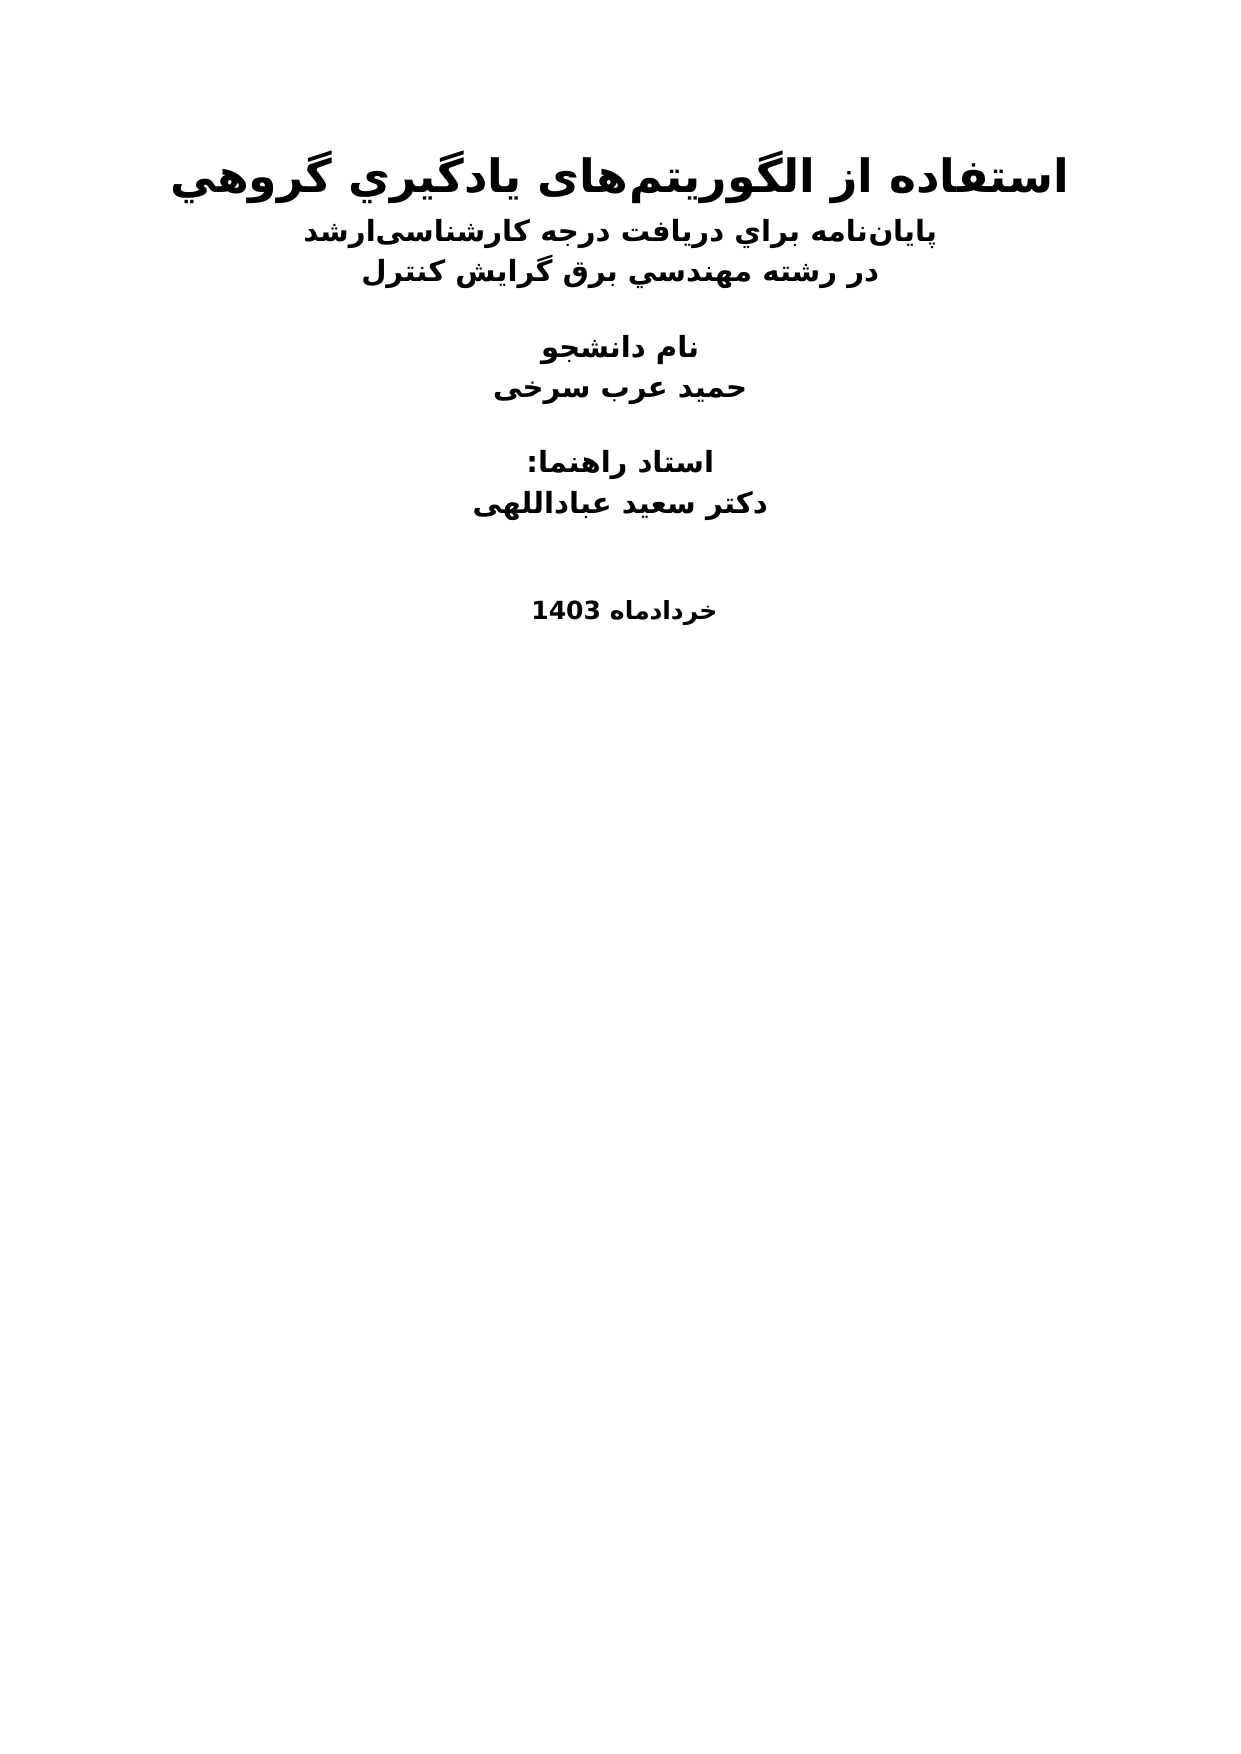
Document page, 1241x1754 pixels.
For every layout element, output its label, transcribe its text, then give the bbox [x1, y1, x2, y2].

text دكتر سعید عباداللهی [150, 487, 1090, 521]
text در رشته مهندسي برق گرايش کنترل [150, 255, 1090, 289]
text نام دانشجو [150, 330, 1090, 364]
text حمید عرب سرخی [150, 371, 1090, 404]
text استاد راهنما: [150, 446, 1090, 480]
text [150, 150, 1090, 203]
text پايان‌نامه براي دريافت درجه کارشناسی‌ارشد [150, 214, 1090, 248]
text خردادماه 1403 [150, 596, 1090, 625]
